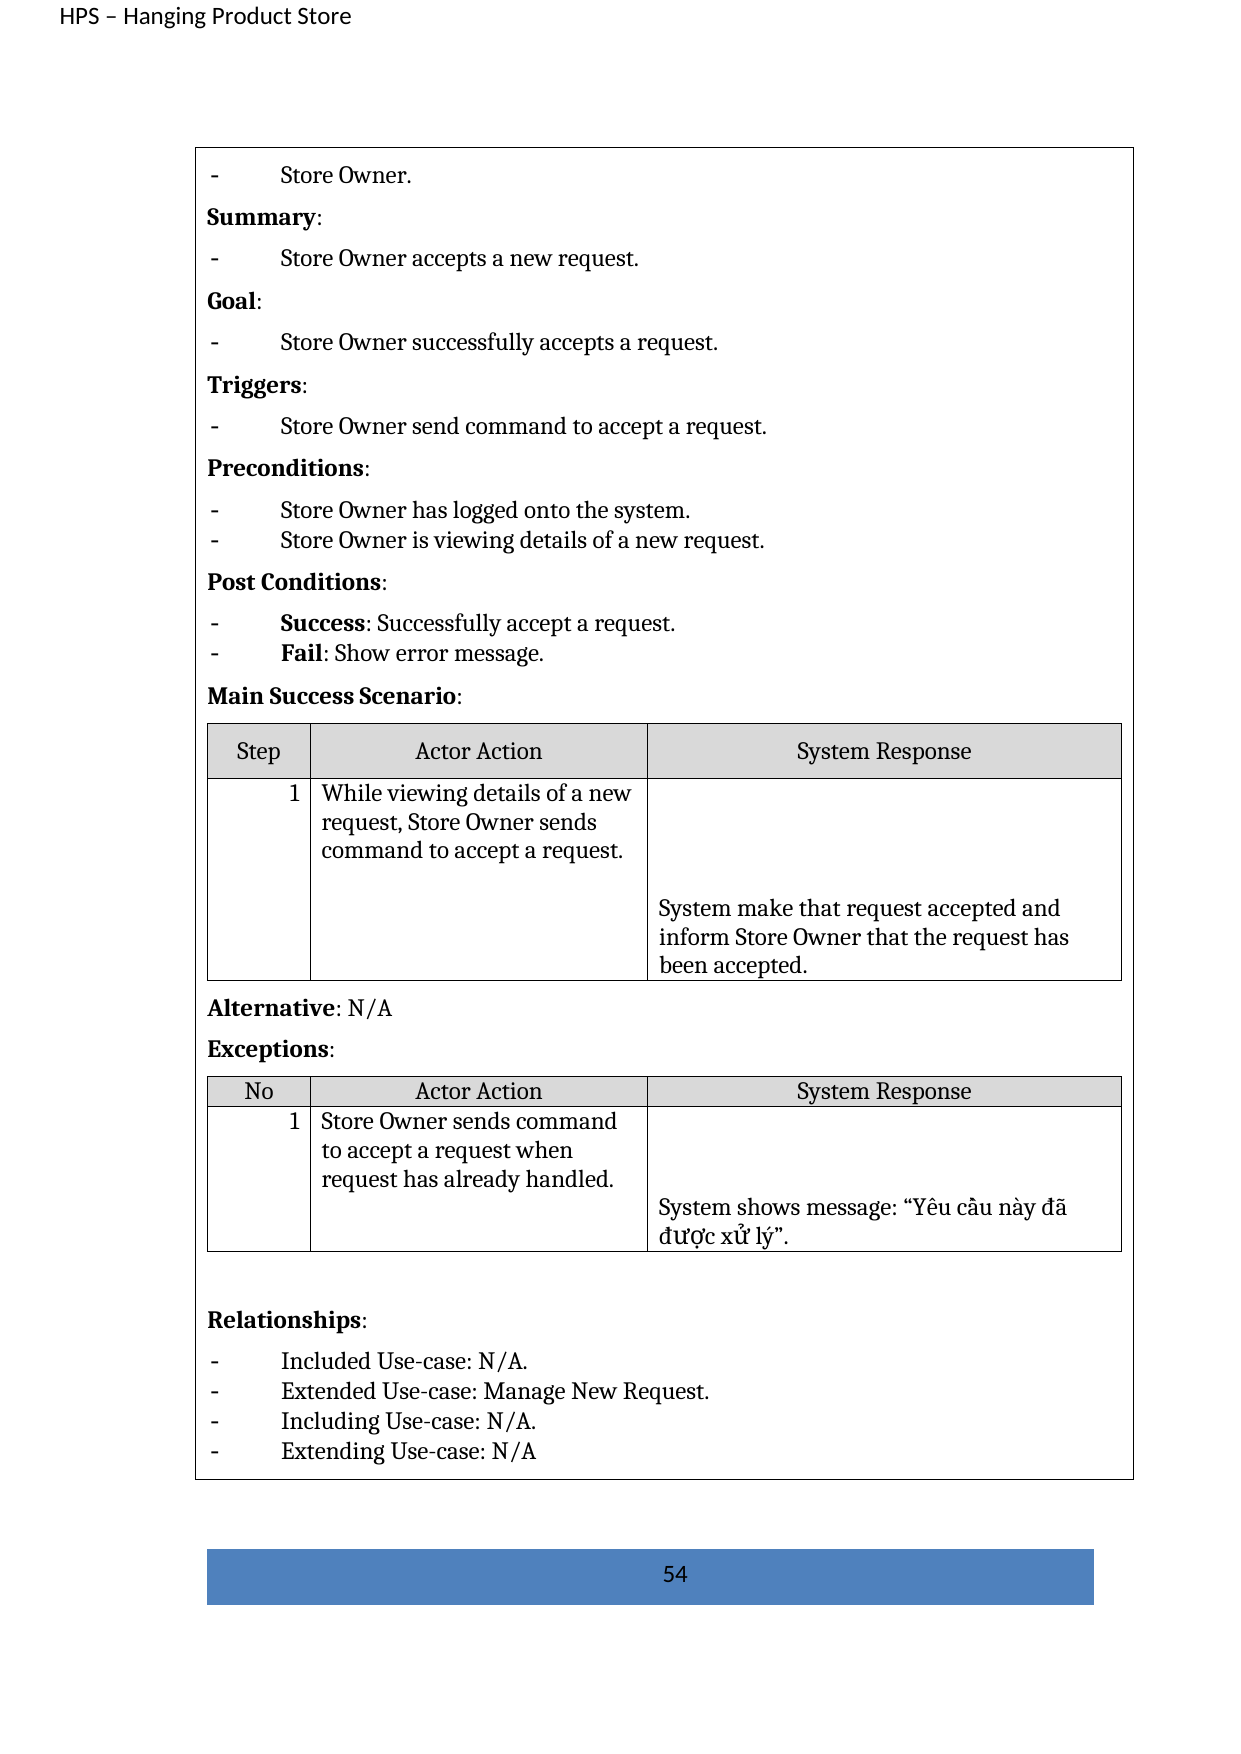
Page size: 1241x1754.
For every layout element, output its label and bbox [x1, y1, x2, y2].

table_cell [196, 148, 1133, 1479]
